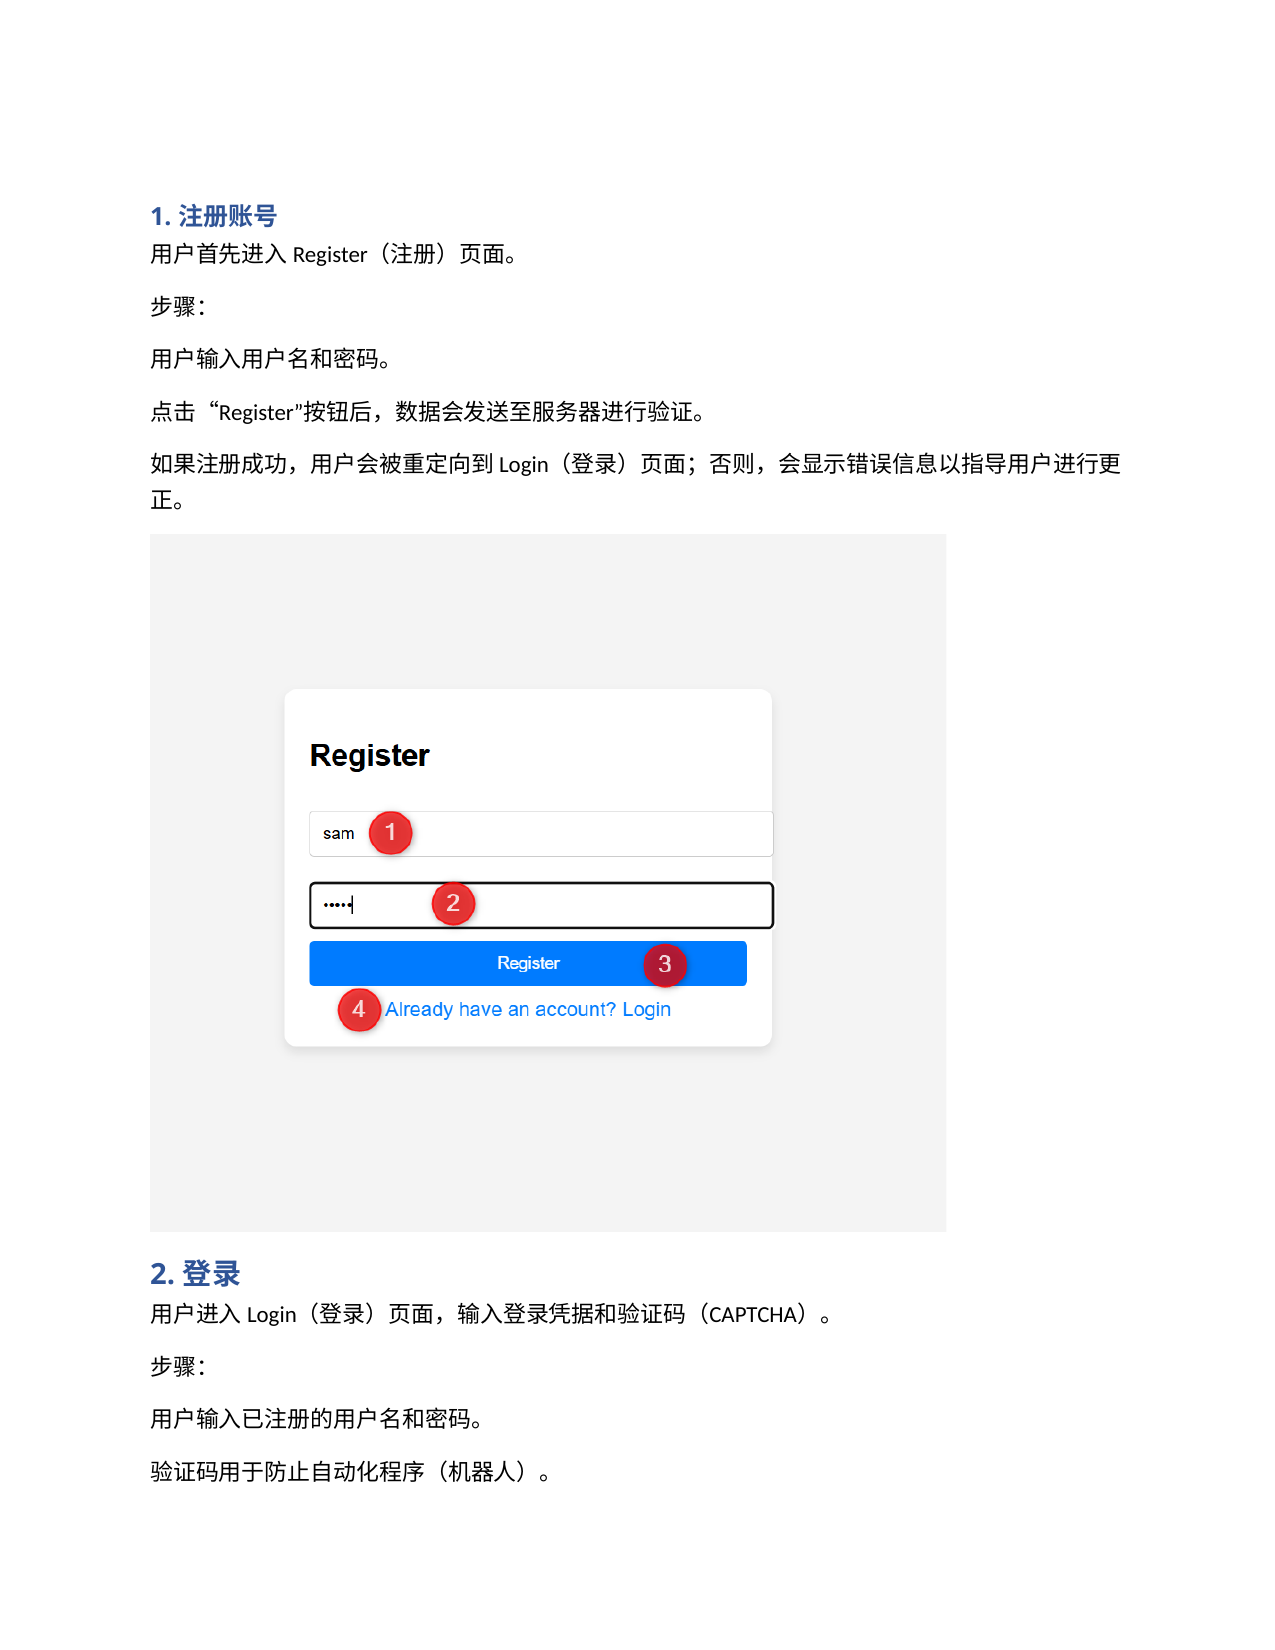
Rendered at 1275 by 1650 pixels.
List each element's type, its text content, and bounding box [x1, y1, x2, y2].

text 验证码用于防止自动化程序（机器人）。 [150, 1454, 1125, 1487]
text 步骤： [150, 1349, 1125, 1382]
text 用户首先进入 Register（注册）页面。 [150, 236, 1125, 269]
subtitle 1. 注册账号 [150, 197, 1125, 233]
text 用户输入已注册的用户名和密码。 [150, 1401, 1125, 1434]
text 用户输入用户名和密码。 [150, 341, 1125, 374]
text 用户进入 Login（登录）页面，输入登录凭据和验证码（CAPTCHA）。 [150, 1296, 1125, 1329]
subtitle 2. 登录 [150, 1251, 1125, 1293]
text 点击“Register”按钮后，数据会发送至服务器进行验证。 [150, 393, 1125, 427]
picture [150, 534, 947, 1232]
text 步骤： [150, 288, 1125, 322]
text 如果注册成功，用户会被重定向到 Login（登录）页面；否则，会显示错误信息以指导用户进行更正。 [150, 446, 1125, 515]
